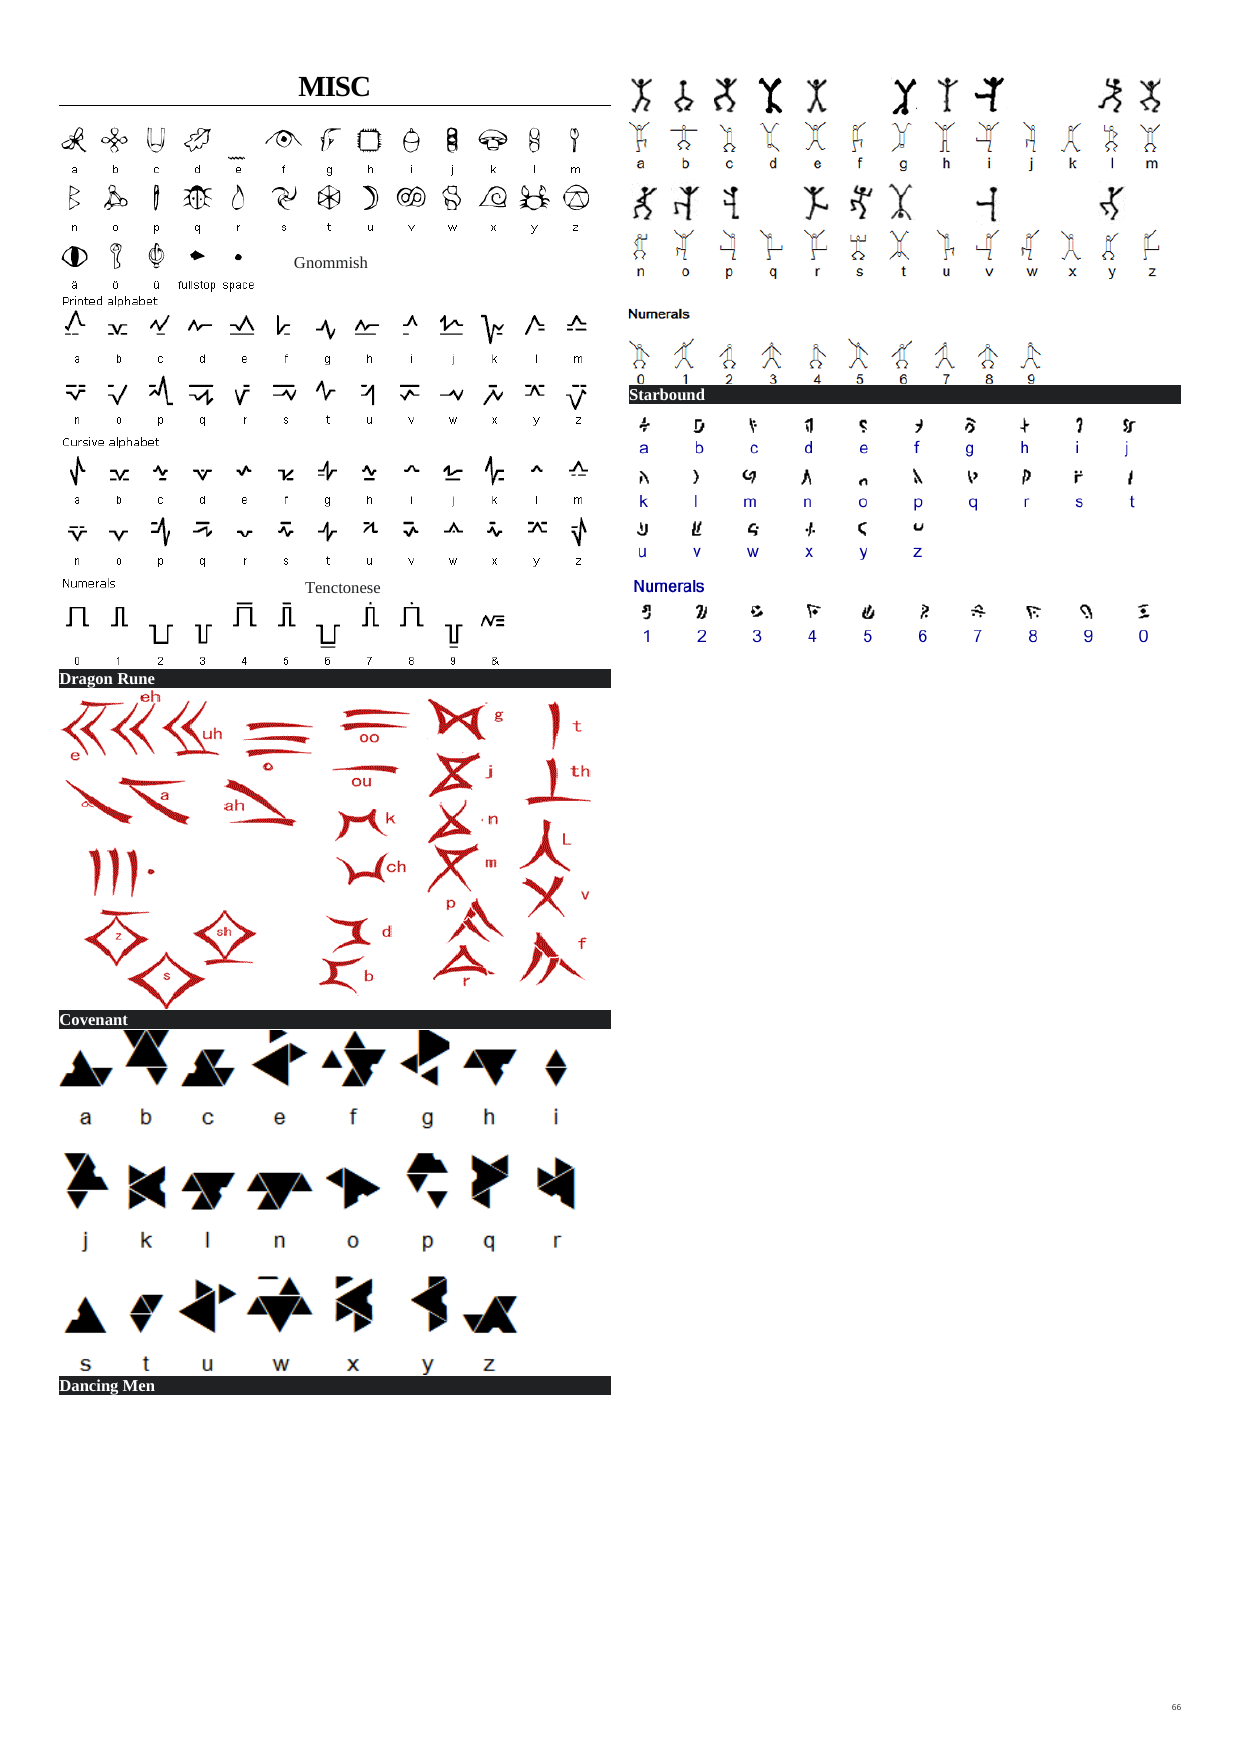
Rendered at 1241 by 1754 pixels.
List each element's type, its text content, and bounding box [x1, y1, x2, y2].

picture [59, 118, 591, 668]
picture [628, 405, 1161, 654]
subtitle MISC [59, 69, 611, 105]
text Dancing Men [59, 1376, 611, 1395]
text Dragon Rune [59, 669, 611, 688]
text Covenant [59, 1010, 611, 1029]
picture [628, 69, 1161, 384]
picture [59, 1030, 591, 1375]
picture [59, 689, 591, 1009]
text Starbound [629, 385, 1181, 404]
